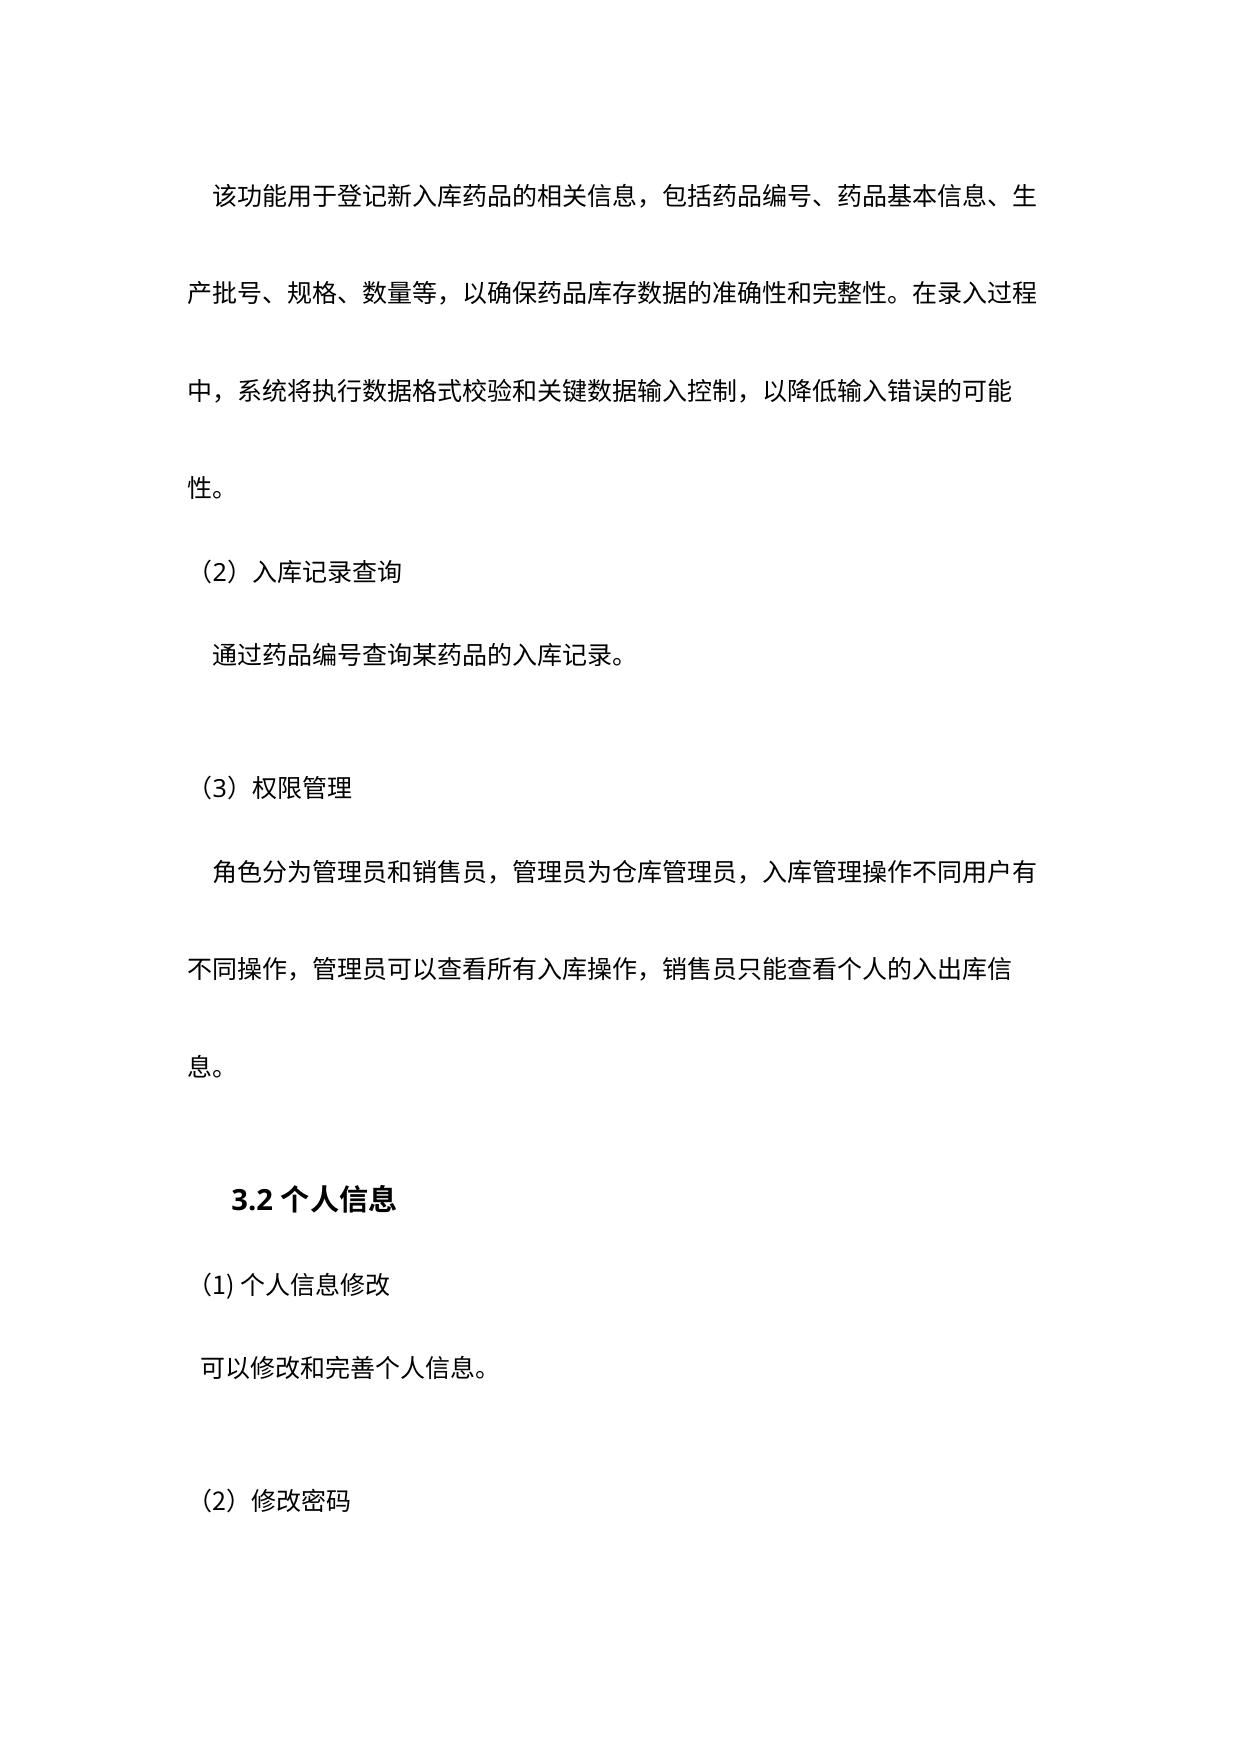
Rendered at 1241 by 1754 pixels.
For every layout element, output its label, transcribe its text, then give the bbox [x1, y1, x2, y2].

list 个人信息修改 [187, 1251, 1053, 1316]
text 该功能用于登记新入库药品的相关信息，包括药品编号、药品基本信息、生产批号、规格、数量等，以确保药品库存数据的准确性和完整性。在录入过程中，系统将执行数据格式校验和关键数据输入控制，以降低输入错误的可能性。 [187, 162, 1053, 519]
text （2）入库记录查询 [187, 538, 1053, 603]
text （3）权限管理 [187, 754, 1053, 819]
text （2）修改密码 [187, 1467, 1053, 1532]
text 角色分为管理员和销售员，管理员为仓库管理员，入库管理操作不同用户有不同操作，管理员可以查看所有入库操作，销售员只能查看个人的入出库信息。 [187, 838, 1053, 1098]
text 3.2 个人信息 [187, 1165, 1053, 1230]
text 通过药品编号查询某药品的入库记录。 [187, 621, 1053, 686]
text 可以修改和完善个人信息。 [187, 1334, 1053, 1399]
